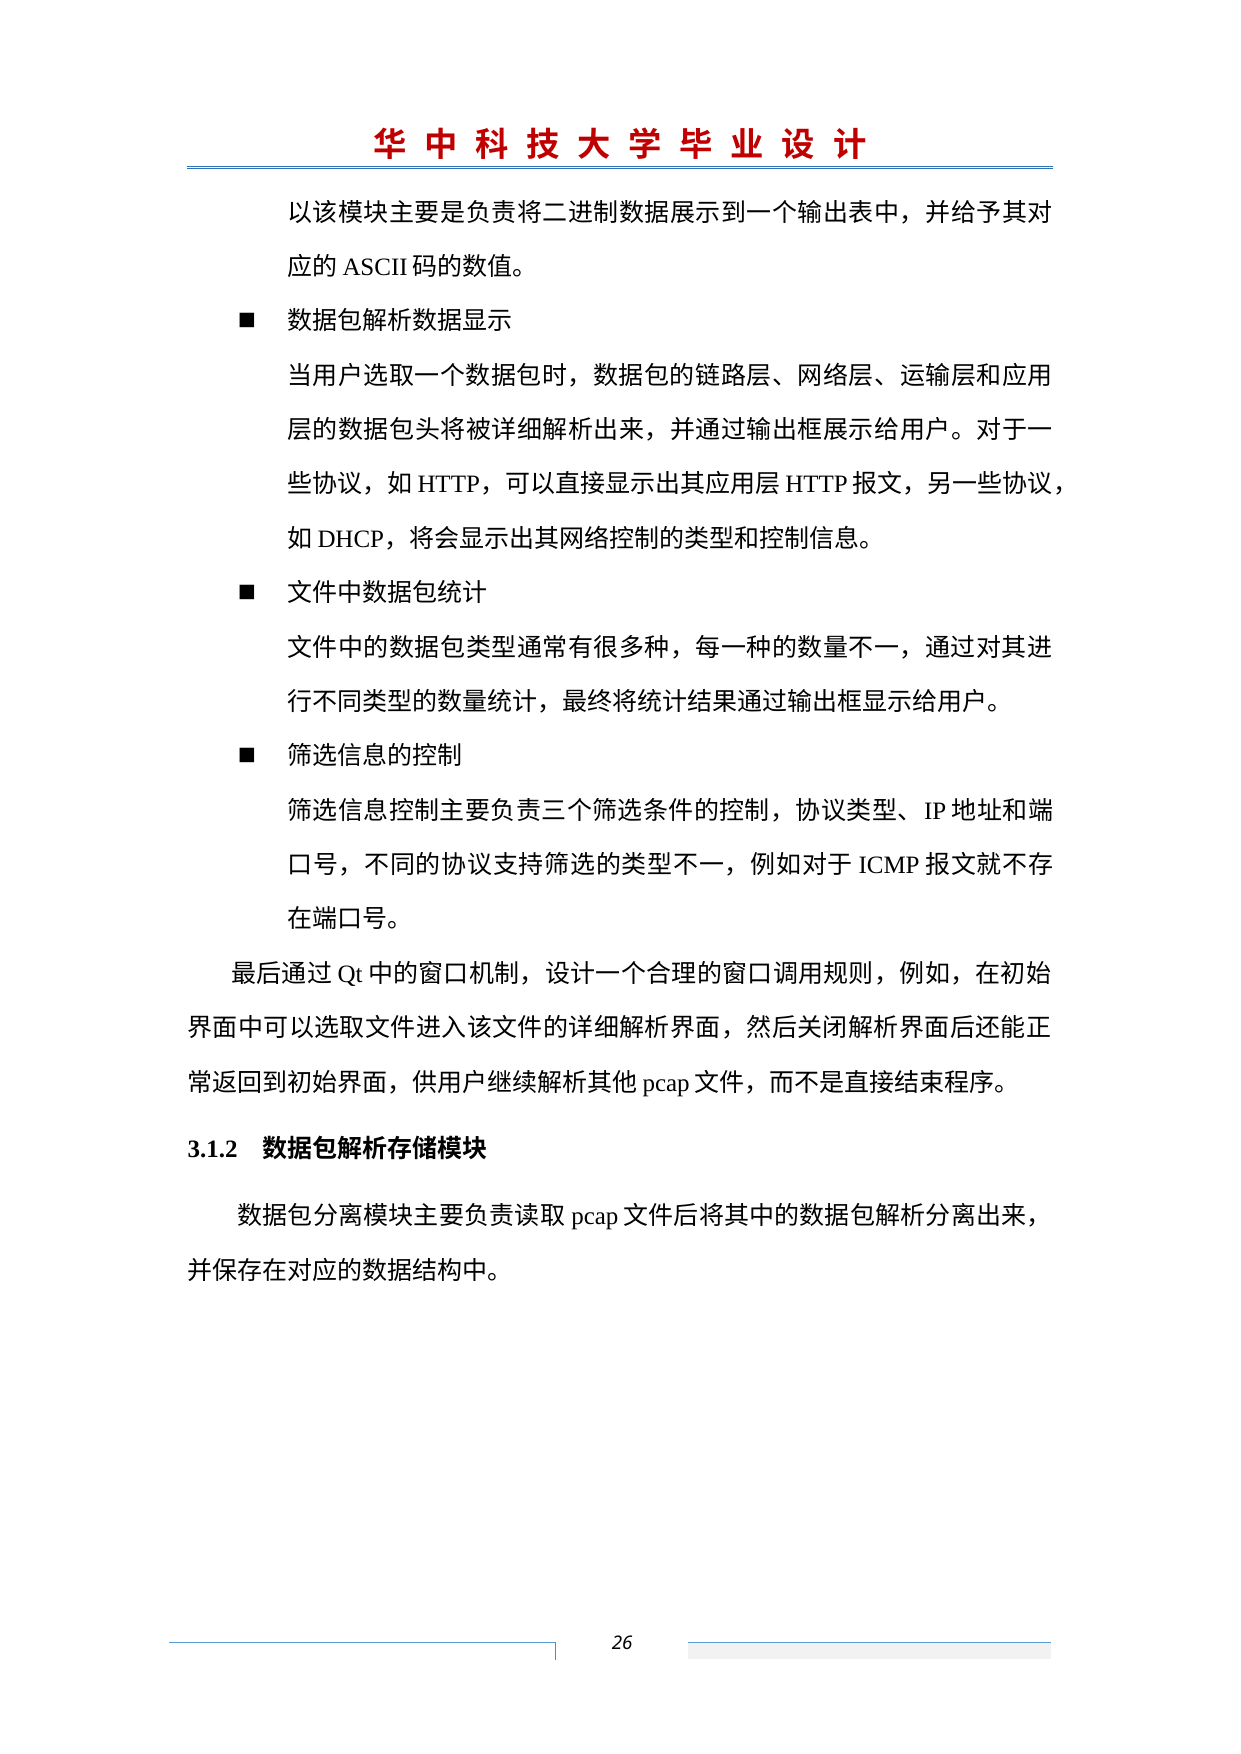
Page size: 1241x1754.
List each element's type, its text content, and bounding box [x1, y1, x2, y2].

text 筛选信息控制主要负责三个筛选条件的控制，协议类型、IP地址和端口号，不同的协议支持筛选的类型不一，例如对于ICMP报文就不存在端口号。 [287, 790, 1053, 935]
list 文件中数据包统计 [237, 573, 1053, 609]
text 文件中的数据包类型通常有很多种，每一种的数量不一，通过对其进行不同类型的数量统计，最终将统计结果通过输出框显示给用户。 [287, 627, 1053, 718]
text 当用户选取一个数据包时，数据包的链路层、网络层、运输层和应用层的数据包头将被详细解析出来，并通过输出框展示给用户。对于一些协议，如HTTP，可以直接显示出其应用层HTTP报文，另一些协议，如DHCP，将会显示出其网络控制的类型和控制信息。 [287, 355, 1053, 554]
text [287, 192, 1053, 283]
text 最后通过Qt中的窗口机制，设计一个合理的窗口调用规则，例如，在初始界面中可以选取文件进入该文件的详细解析界面，然后关闭解析界面后还能正常返回到初始界面，供用户继续解析其他pcap文件，而不是直接结束程序。 [187, 953, 1053, 1098]
subtitle 数据包解析存储模块 [187, 1129, 1053, 1165]
list 数据包解析数据显示 [237, 301, 1053, 337]
list 筛选信息的控制 [237, 736, 1053, 772]
text 数据包分离模块主要负责读取pcap文件后将其中的数据包解析分离出来，并保存在对应的数据结构中。 [187, 1196, 1053, 1286]
